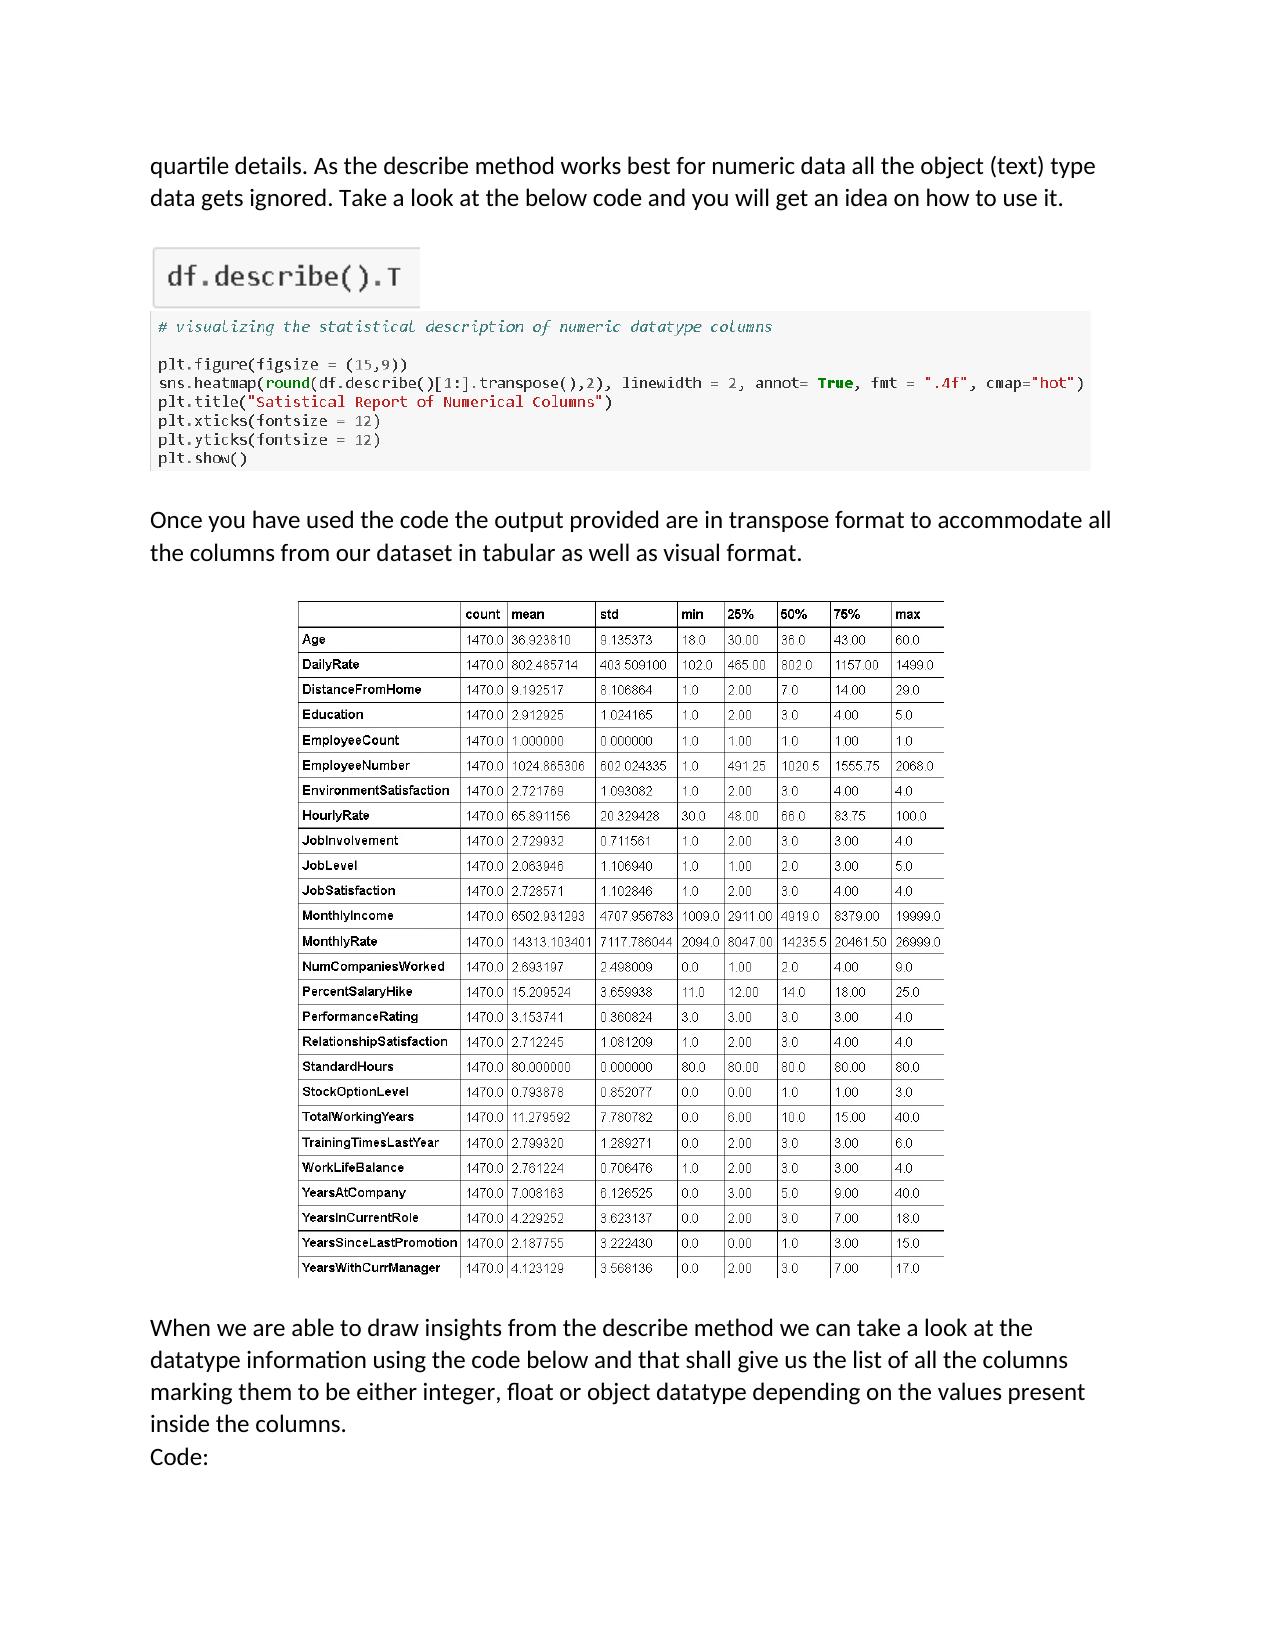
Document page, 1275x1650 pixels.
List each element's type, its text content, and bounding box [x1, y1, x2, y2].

picture [150, 311, 1091, 471]
picture [150, 601, 1089, 1278]
picture [150, 246, 421, 310]
